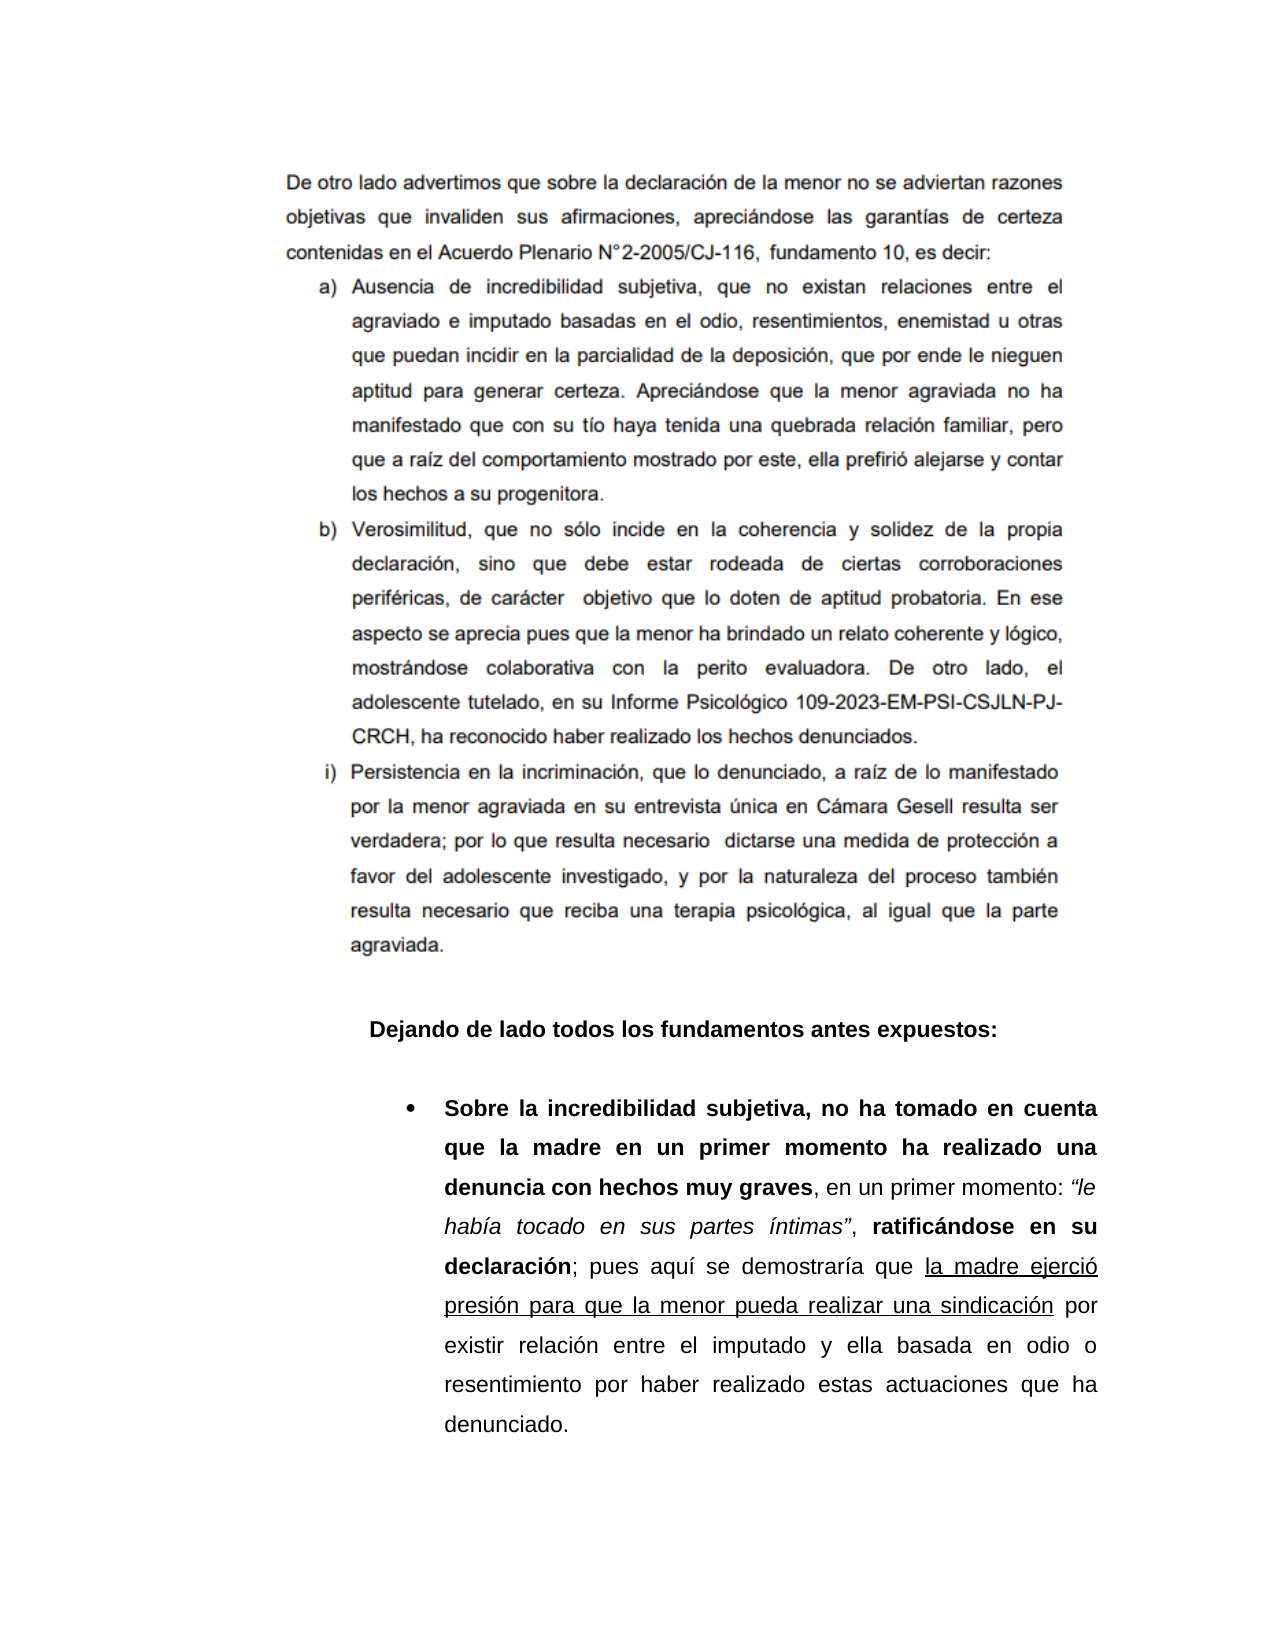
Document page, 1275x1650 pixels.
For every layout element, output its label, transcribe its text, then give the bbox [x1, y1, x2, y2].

list Sobre la incredibilidad subjetiva, no ha tomado en cuenta que la madre en un primer momento ha realizado una denuncia con hechos muy graves, en un primer momento: “le había tocado en sus partes íntimas”, ratificándose en su declaración; pues aquí se demostraría que la madre ejerció presión para que la menor pueda realizar una sindicación por existir relación entre el imputado y ella basada en odio o resentimiento por haber realizado estas actuaciones que ha denunciado. [407, 1095, 1098, 1437]
list Dejando de lado todos los fundamentos antes expuestos: [369, 1016, 1098, 1042]
picture [252, 147, 1099, 971]
